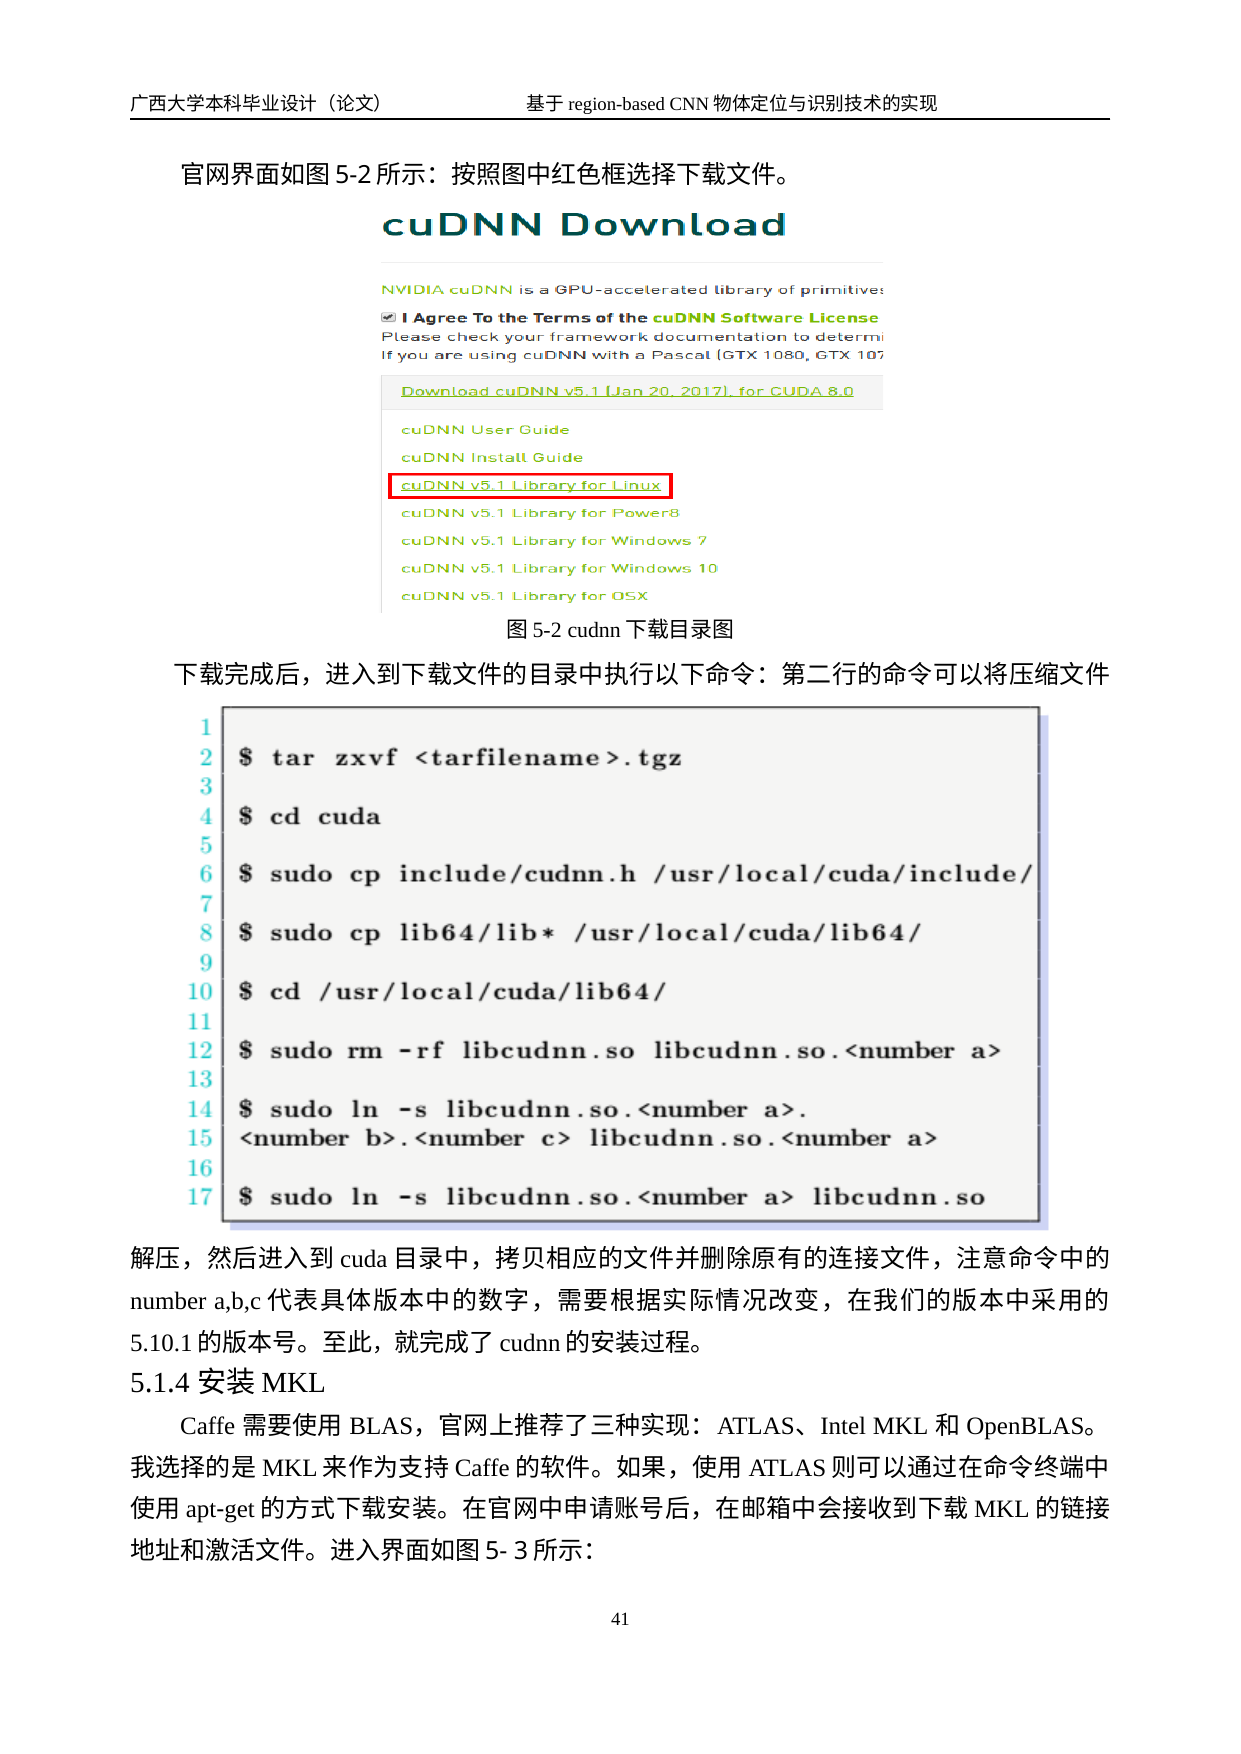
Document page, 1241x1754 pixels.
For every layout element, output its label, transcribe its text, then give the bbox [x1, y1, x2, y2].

text 官网界面如图5-2所示：按照图中红色框选择下载文件。 [130, 150, 1110, 192]
text 5.1.4 安装MKL [130, 1359, 1110, 1401]
picture [357, 195, 884, 613]
picture [185, 699, 1055, 1235]
text Caffe 需要使用 BLAS，官网上推荐了三种实现：ATLAS、Intel MKL 和 OpenBLAS。我选择的是MKL来作为支持Caffe的软件。如果，使用ATLAS则可以通过在命令终端中使用apt-get的方式下载安装。在官网中申请账号后，在邮箱中会接收到下载MKL的链接地址和激活文件。进入界面如图5-3所示： [130, 1401, 1110, 1568]
